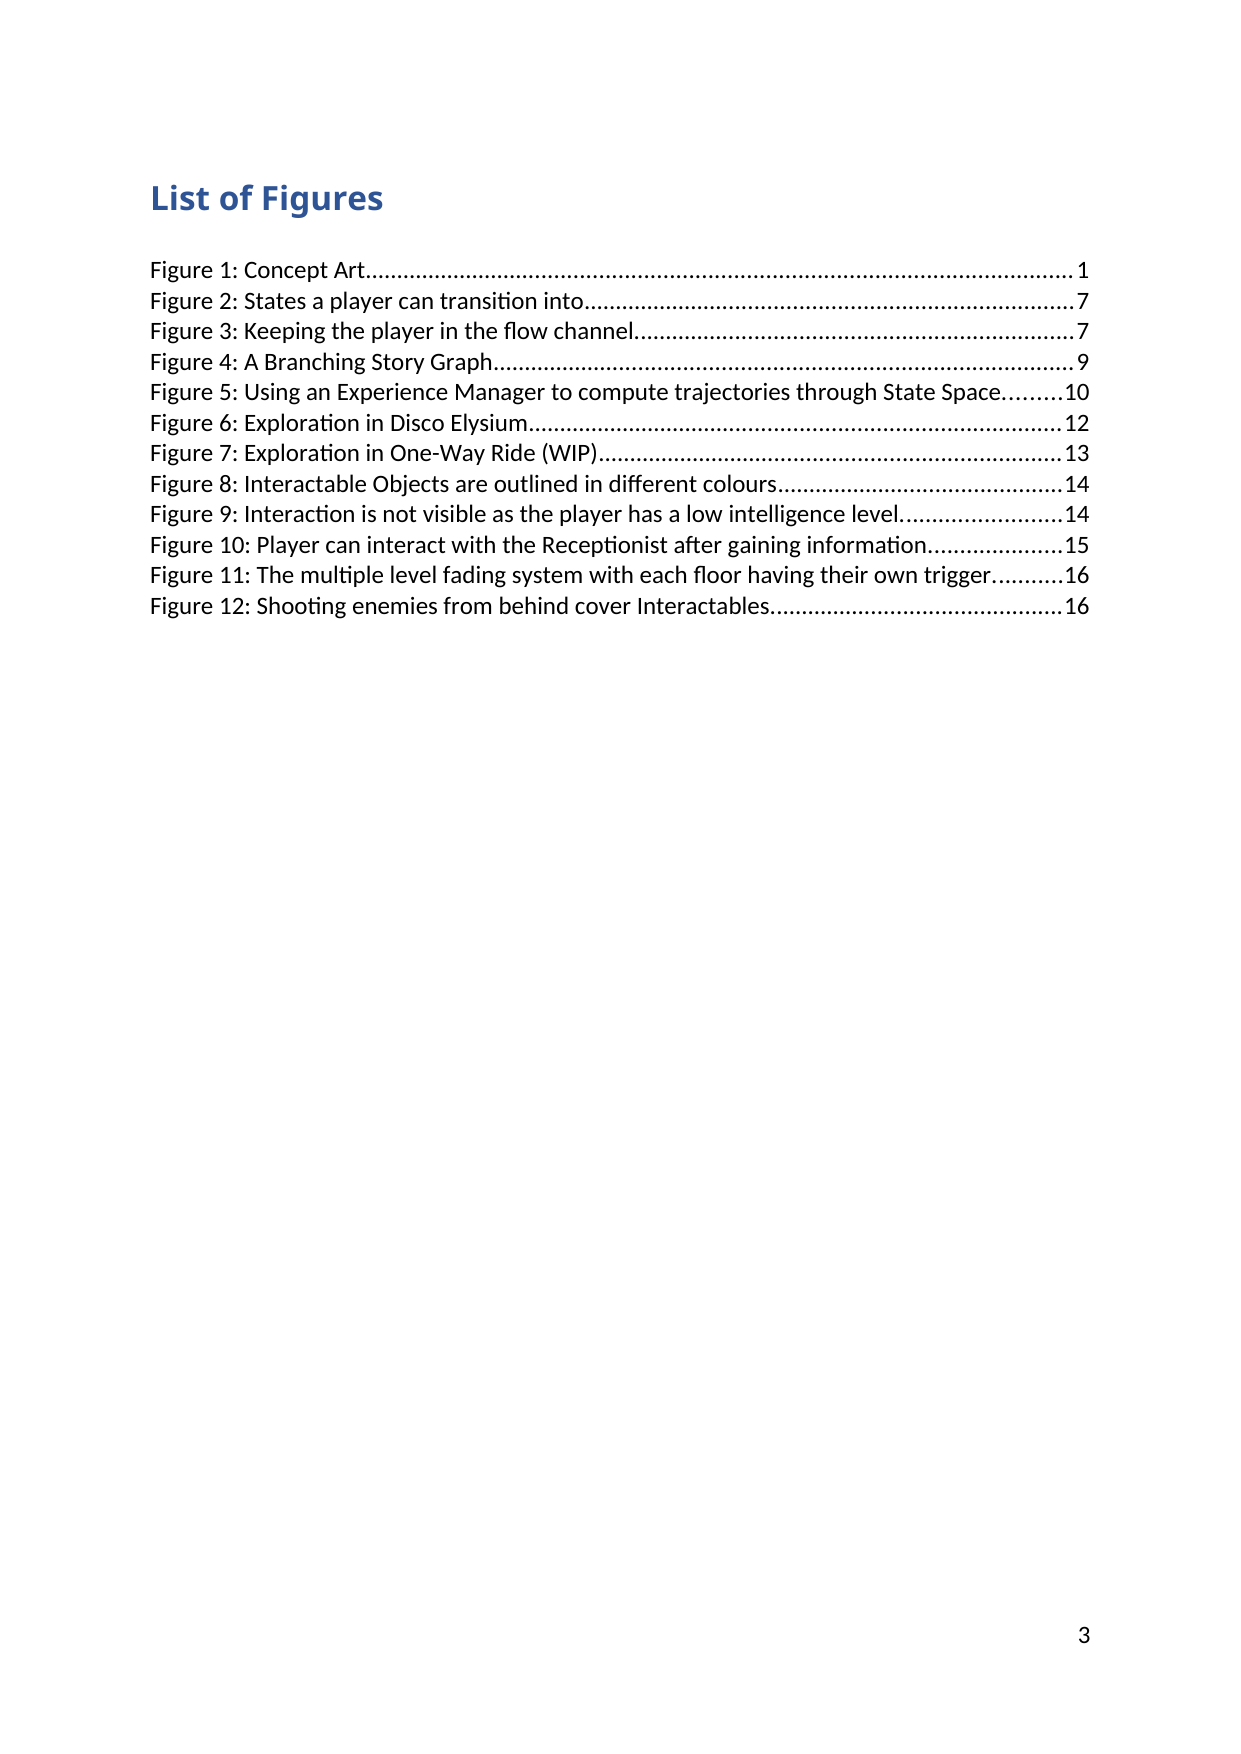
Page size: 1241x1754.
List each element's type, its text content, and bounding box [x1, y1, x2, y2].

text Figure 10: Player can interact with the Receptionist after gaining information. 15 [150, 529, 1090, 560]
text Figure 1: Concept Art 1 [150, 254, 1090, 285]
text Figure 4: A Branching Story Graph 9 [150, 346, 1090, 377]
text Figure 12: Shooting enemies from behind cover Interactables. 16 [150, 590, 1090, 621]
text Figure 11: The multiple level fading system with each floor having their own trigger. 16 [150, 560, 1090, 590]
text Figure 5: Using an Experience Manager to compute trajectories through State Space. 10 [150, 377, 1090, 407]
text Figure 2: States a player can transition into 7 [150, 285, 1090, 316]
text Figure 6: Exploration in Disco Elysium 12 [150, 407, 1090, 438]
subtitle List of Figures [150, 175, 1090, 220]
text Figure 8: Interactable Objects are outlined in different colours 14 [150, 468, 1090, 499]
text Figure 7: Exploration in One-Way Ride (WIP) 13 [150, 438, 1090, 468]
text Figure 9: Interaction is not visible as the player has a low intelligence level. 14 [150, 499, 1090, 529]
text Figure 3: Keeping the player in the flow channel. 7 [150, 316, 1090, 346]
